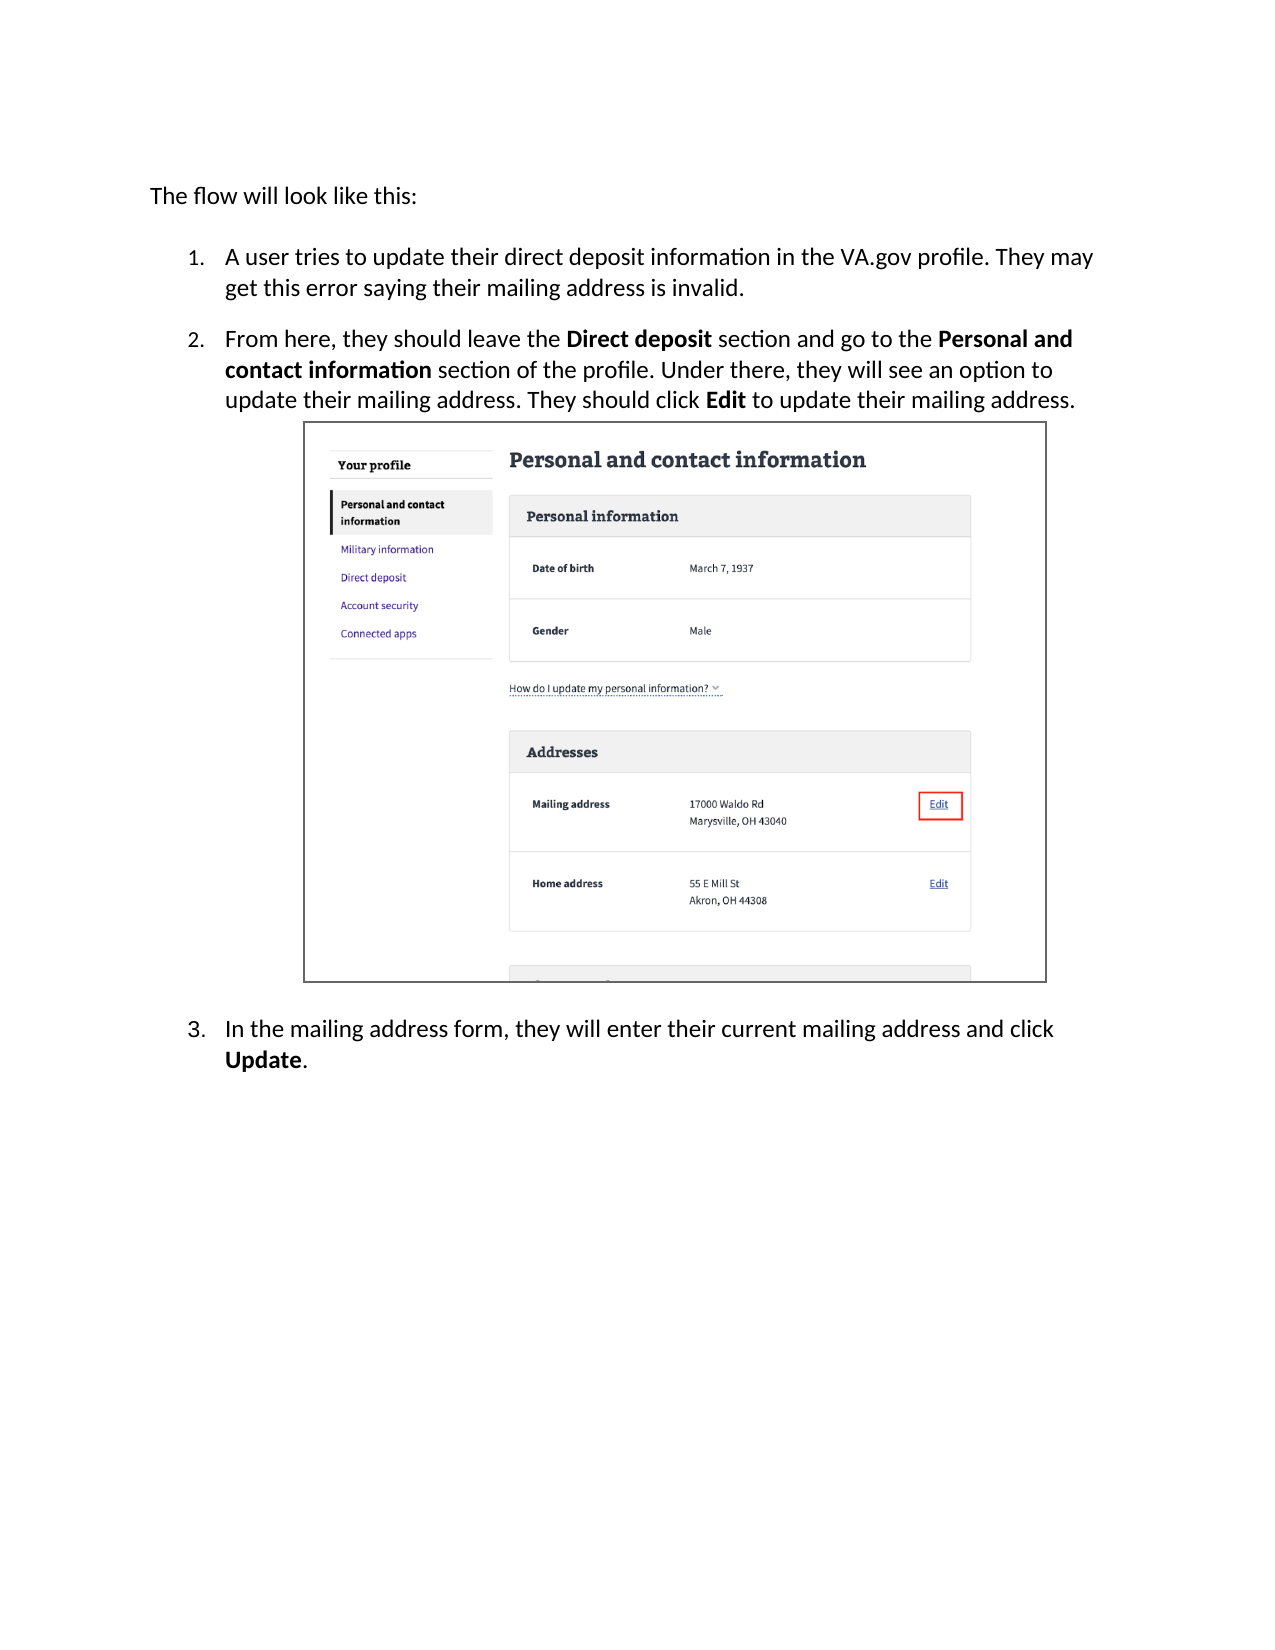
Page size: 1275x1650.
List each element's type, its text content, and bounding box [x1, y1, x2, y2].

list A user tries to update their direct deposit information in the VA.gov profile. They may get this error saying their mailing address is invalid. [187, 242, 1125, 303]
list From here, they should leave the Direct deposit section and go to the Personal and contact information section of the profile. Under there, they will see an option to update their mailing address. They should click Edit to update their mailing address. [187, 323, 1125, 415]
list In the mailing address form, they will enter their current mailing address and click Update. [187, 1013, 1125, 1105]
text The flow will look like this: [150, 181, 1125, 211]
picture [305, 423, 1045, 981]
